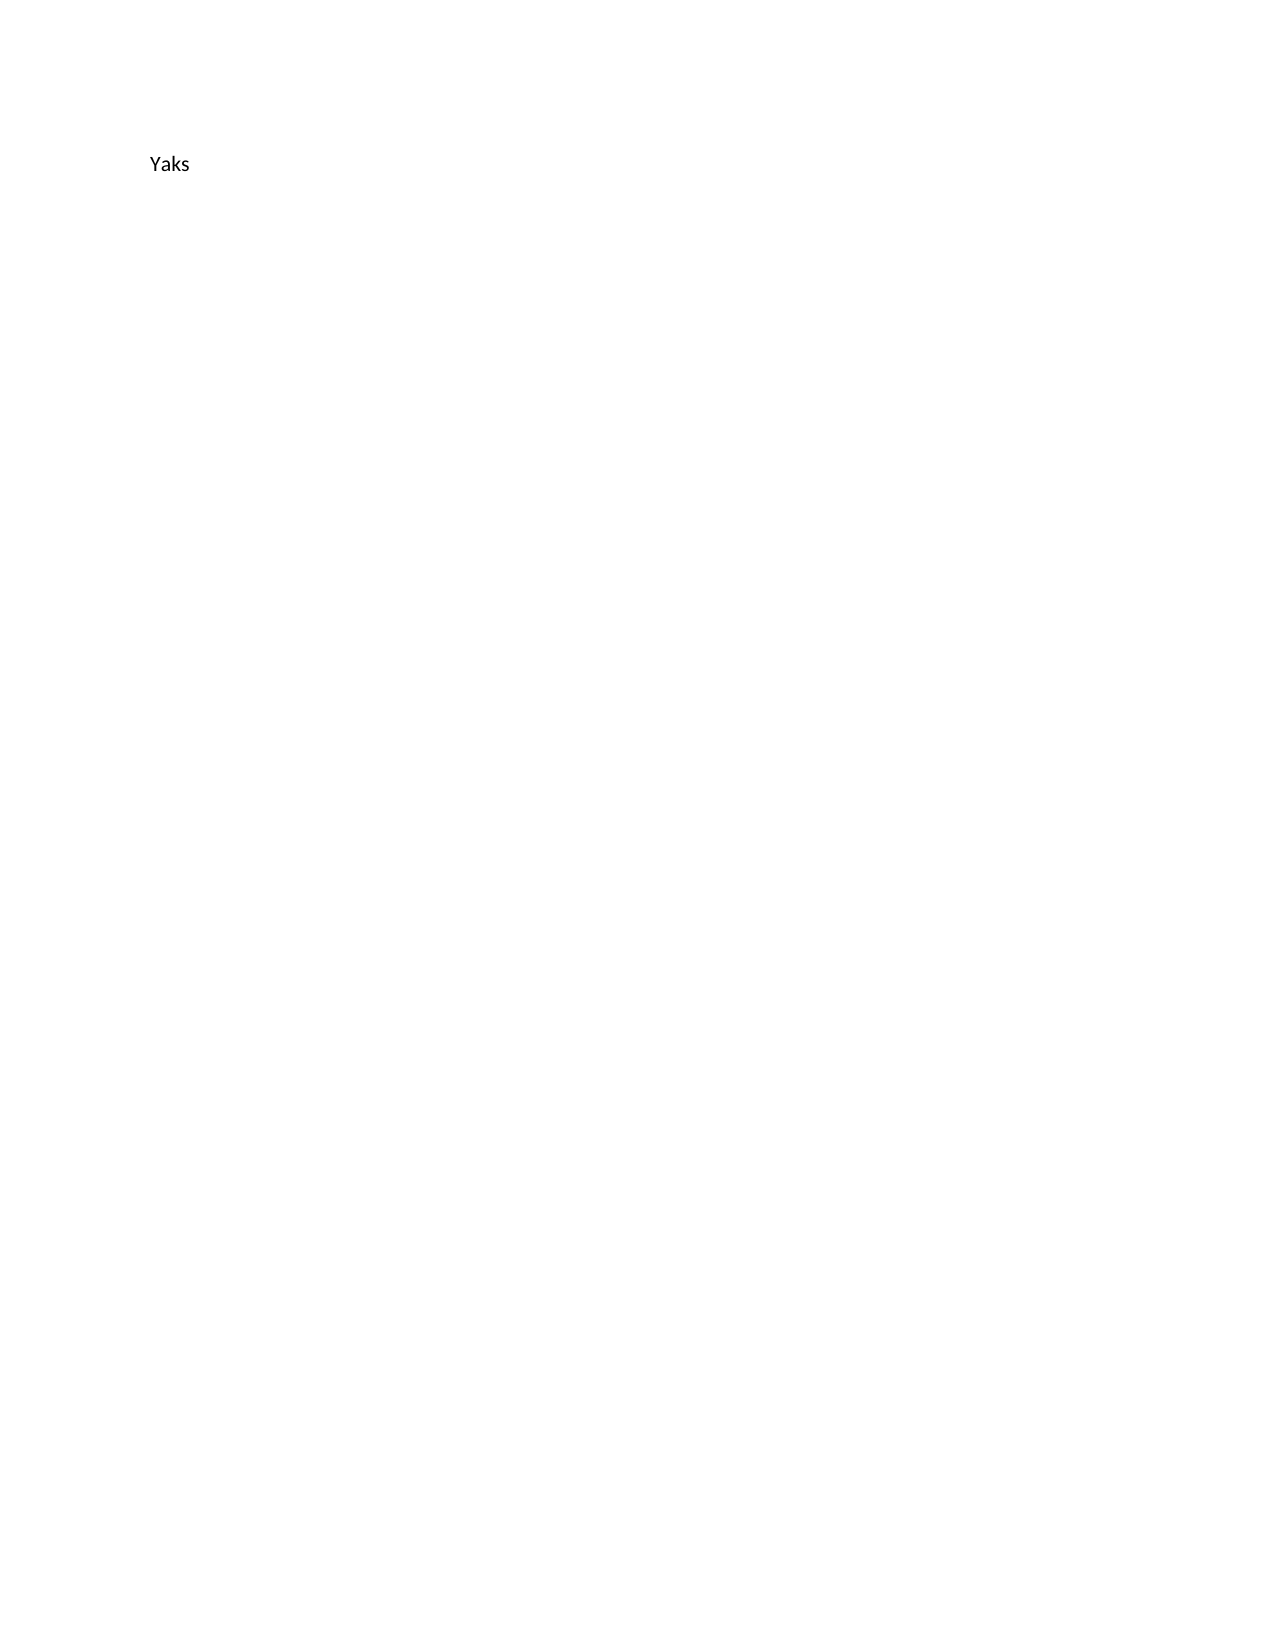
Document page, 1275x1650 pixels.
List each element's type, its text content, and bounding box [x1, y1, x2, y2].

text Yaks [150, 150, 1125, 177]
